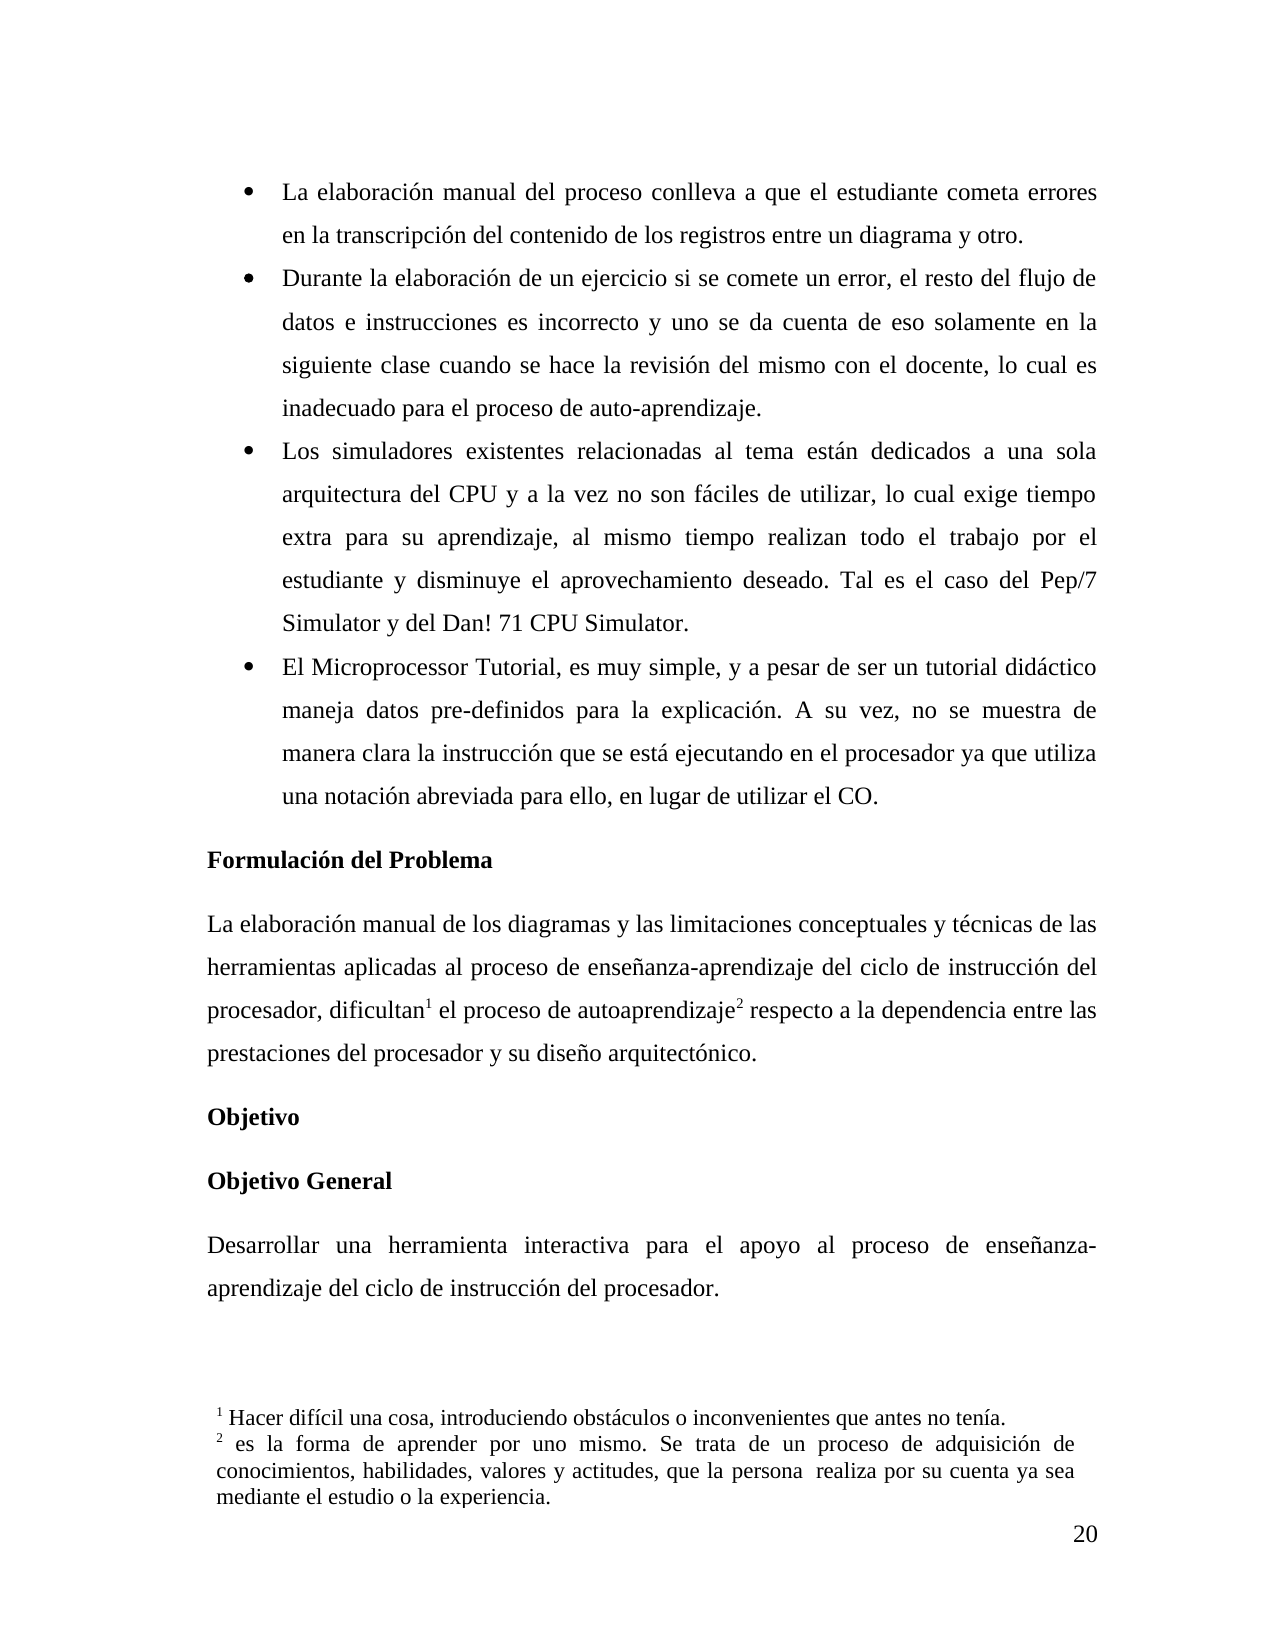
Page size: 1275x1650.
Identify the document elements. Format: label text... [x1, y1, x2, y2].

text Desarrollar una herramienta interactiva para el apoyo al proceso de enseñanza-aprendizaje del ciclo de instrucción del procesador. [207, 1230, 1098, 1302]
text La elaboración manual de los diagramas y las limitaciones conceptuales y técnicas de las herramientas aplicadas al proceso de enseñanza-aprendizaje del ciclo de instrucción del procesador, dificultan1 el proceso de autoaprendizaje2 respecto a la dependencia entre las prestaciones del procesador y su diseño arquitectónico. [207, 909, 1098, 1067]
text Formulación del Problema [207, 845, 1098, 874]
list El Microprocessor Tutorial, es muy simple, y a pesar de ser un tutorial didáctico maneja datos pre-definidos para la explicación. A su vez, no se muestra de manera clara la instrucción que se está ejecutando en el procesador ya que utiliza una notación abreviada para ello, en lugar de utilizar el CO. [244, 652, 1098, 810]
text Objetivo [207, 1102, 1098, 1131]
list Los simuladores existentes relacionadas al tema están dedicados a una sola arquitectura del CPU y a la vez no son fáciles de utilizar, lo cual exige tiempo extra para su aprendizaje, al mismo tiempo realizan todo el trabajo por el estudiante y disminuye el aprovechamiento deseado. Tal es el caso del Pep/7 Simulator y del Dan! 71 CPU Simulator. [244, 436, 1098, 637]
text Objetivo General [207, 1166, 1098, 1195]
list Durante la elaboración de un ejercicio si se comete un error, el resto del flujo de datos e instrucciones es incorrecto y uno se da cuenta de eso solamente en la siguiente clase cuando se hace la revisión del mismo con el docente, lo cual es inadecuado para el proceso de auto-aprendizaje. [244, 263, 1098, 422]
list La elaboración manual del proceso conlleva a que el estudiante cometa errores en la transcripción del contenido de los registros entre un diagrama y otro. [244, 177, 1098, 249]
